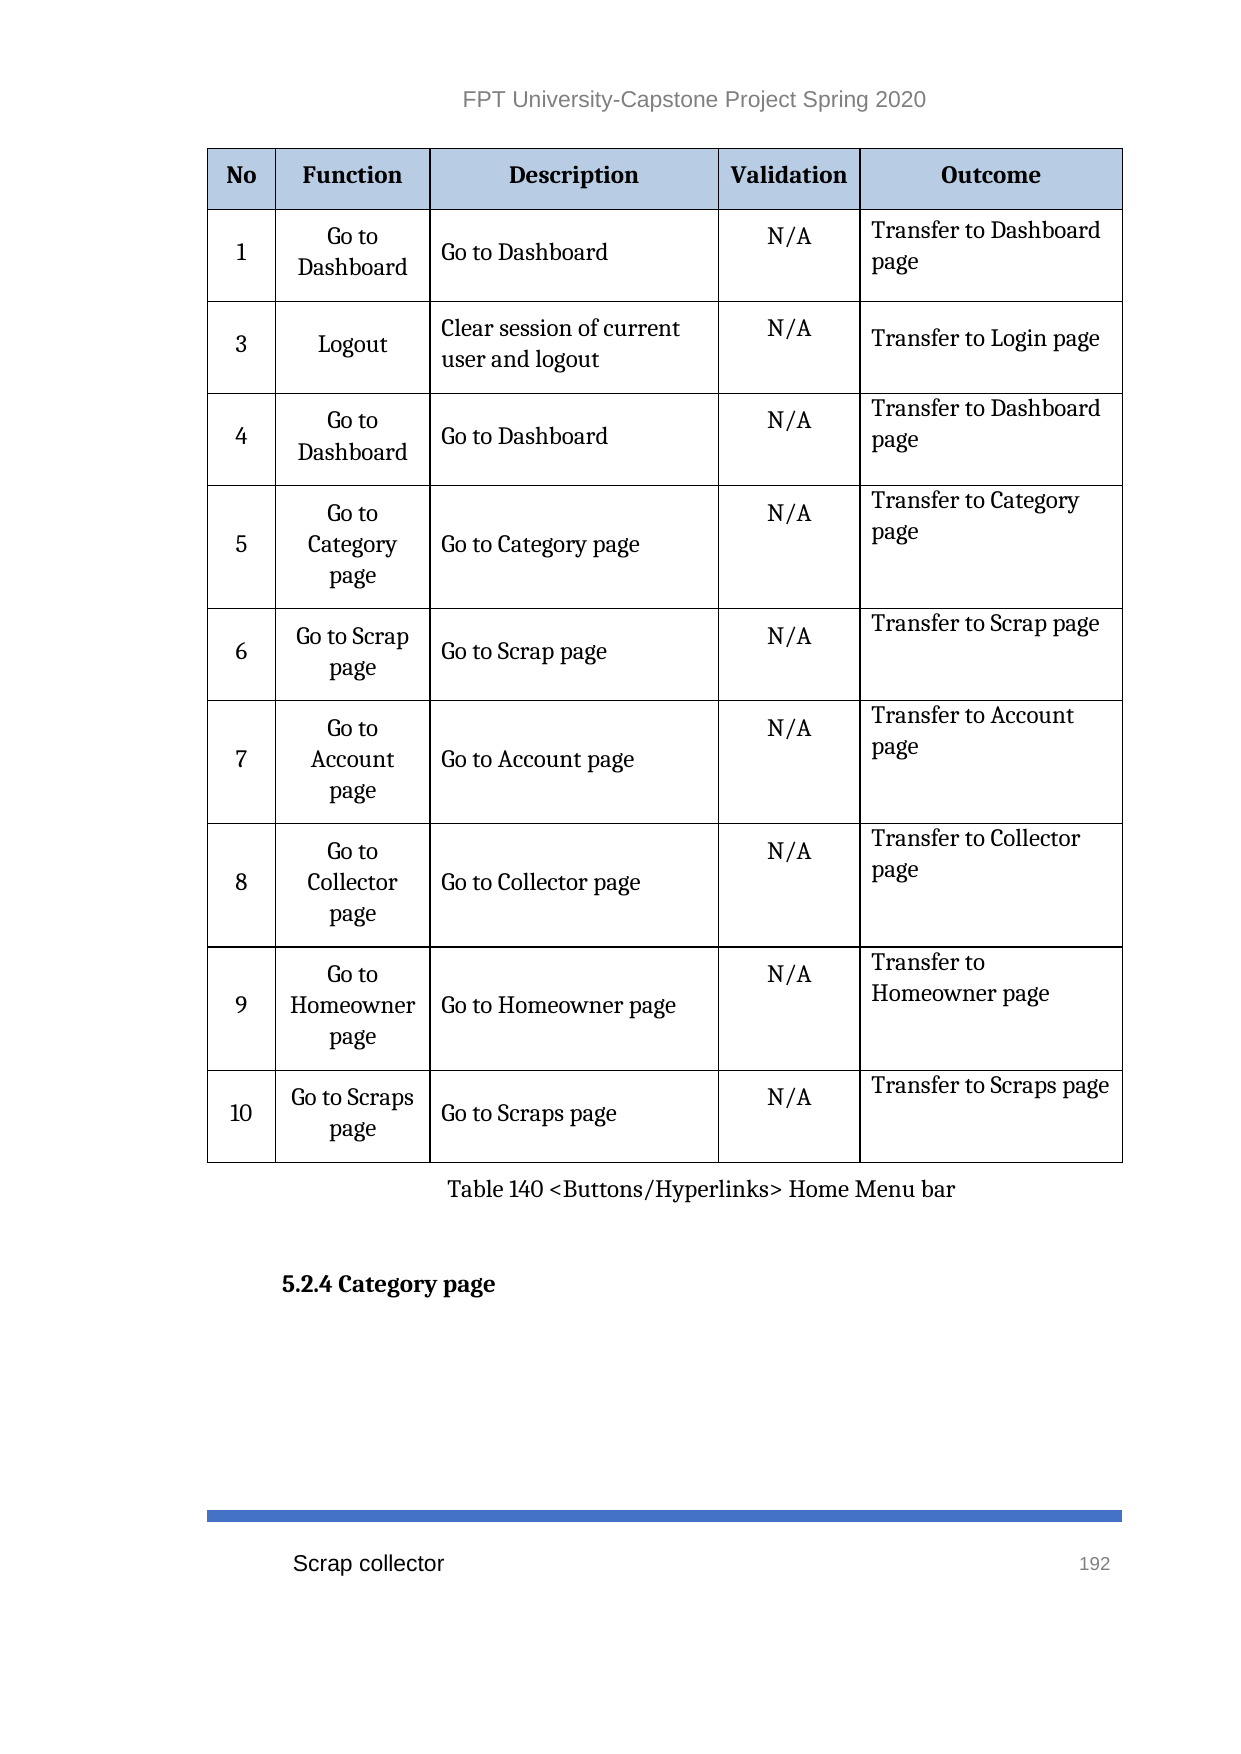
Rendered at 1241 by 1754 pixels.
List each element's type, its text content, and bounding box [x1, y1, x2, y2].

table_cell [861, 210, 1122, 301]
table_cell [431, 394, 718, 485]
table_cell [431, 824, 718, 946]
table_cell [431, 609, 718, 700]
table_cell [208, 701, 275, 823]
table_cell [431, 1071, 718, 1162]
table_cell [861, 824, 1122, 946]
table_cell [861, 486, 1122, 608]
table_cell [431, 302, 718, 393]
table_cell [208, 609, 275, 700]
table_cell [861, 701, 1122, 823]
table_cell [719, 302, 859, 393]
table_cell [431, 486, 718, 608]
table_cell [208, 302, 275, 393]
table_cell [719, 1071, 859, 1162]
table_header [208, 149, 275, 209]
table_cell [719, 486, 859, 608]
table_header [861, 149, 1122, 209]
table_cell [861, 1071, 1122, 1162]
text Table <Buttons/Hyperlinks> Home Menu bar [207, 1175, 1122, 1204]
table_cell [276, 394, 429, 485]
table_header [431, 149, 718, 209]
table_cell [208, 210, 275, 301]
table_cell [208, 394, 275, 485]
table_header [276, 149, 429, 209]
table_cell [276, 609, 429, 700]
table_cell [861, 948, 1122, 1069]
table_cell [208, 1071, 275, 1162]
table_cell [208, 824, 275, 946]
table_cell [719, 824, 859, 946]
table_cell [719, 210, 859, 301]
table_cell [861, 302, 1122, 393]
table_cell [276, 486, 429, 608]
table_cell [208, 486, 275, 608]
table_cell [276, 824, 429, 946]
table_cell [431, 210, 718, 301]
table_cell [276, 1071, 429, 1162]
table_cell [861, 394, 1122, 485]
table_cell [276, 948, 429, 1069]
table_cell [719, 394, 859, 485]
subtitle 5.2.4 Category page [282, 1270, 1122, 1299]
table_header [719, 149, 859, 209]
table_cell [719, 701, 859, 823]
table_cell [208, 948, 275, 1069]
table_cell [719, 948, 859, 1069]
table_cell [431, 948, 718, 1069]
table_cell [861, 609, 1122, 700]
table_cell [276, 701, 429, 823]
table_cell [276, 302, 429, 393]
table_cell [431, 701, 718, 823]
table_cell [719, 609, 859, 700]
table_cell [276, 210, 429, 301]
